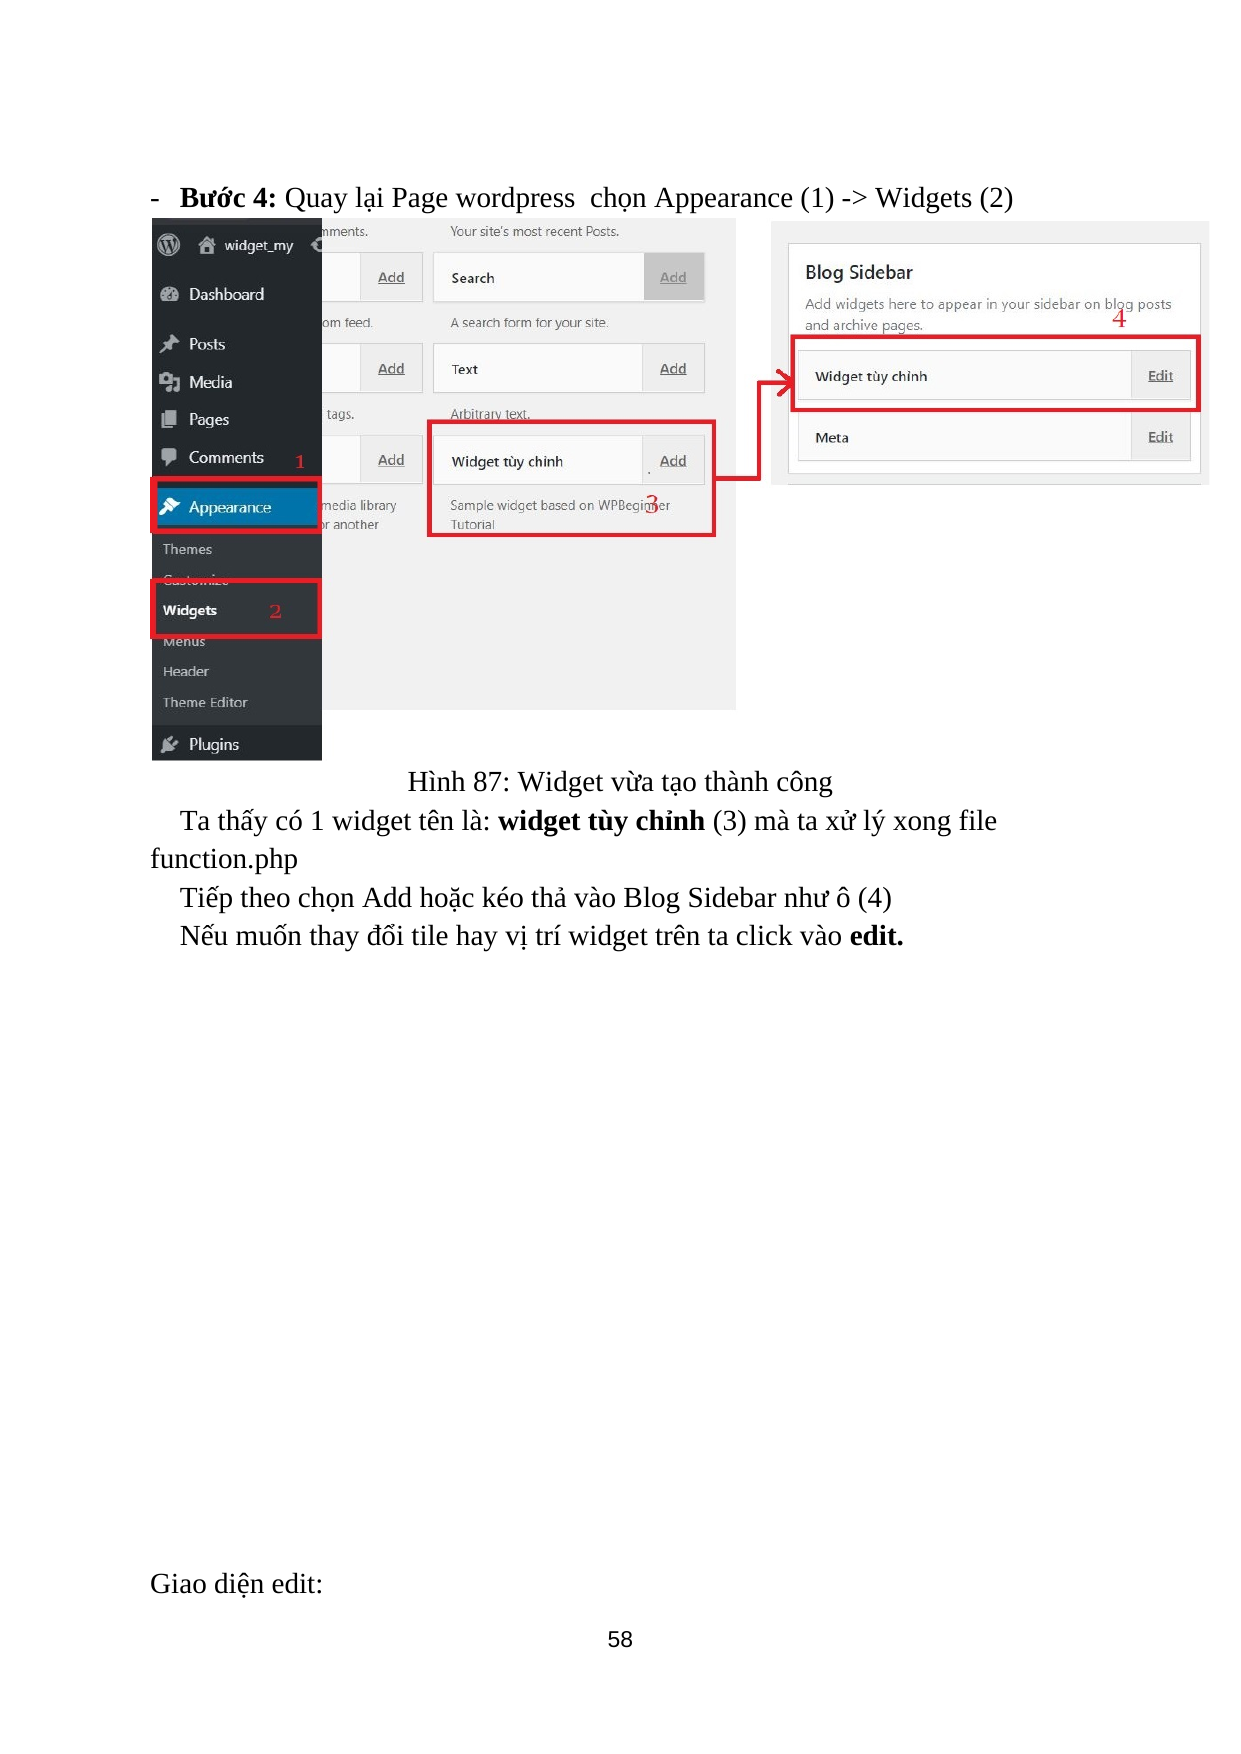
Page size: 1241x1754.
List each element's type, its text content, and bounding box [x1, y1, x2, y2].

text Tiếp theo chọn Add hoặc kéo thả vào Blog Sidebar như ô (4) [150, 880, 1090, 913]
text Giao diện edit: [150, 1566, 1090, 1600]
text Ta thấy có 1 widget tên là: widget tùy chỉnh (3) mà ta xử lý xong file function.php [150, 803, 1090, 875]
text Nếu muốn thay đổi tile hay vị trí widget trên ta click vào edit. [150, 918, 1090, 952]
list Bước 4: Quay lại Page wordpress chọn Appearance (1) -> Widgets (2) [150, 180, 1090, 214]
text Hình 87: Widget vừa tạo thành công [150, 764, 1090, 798]
picture [150, 218, 1210, 761]
